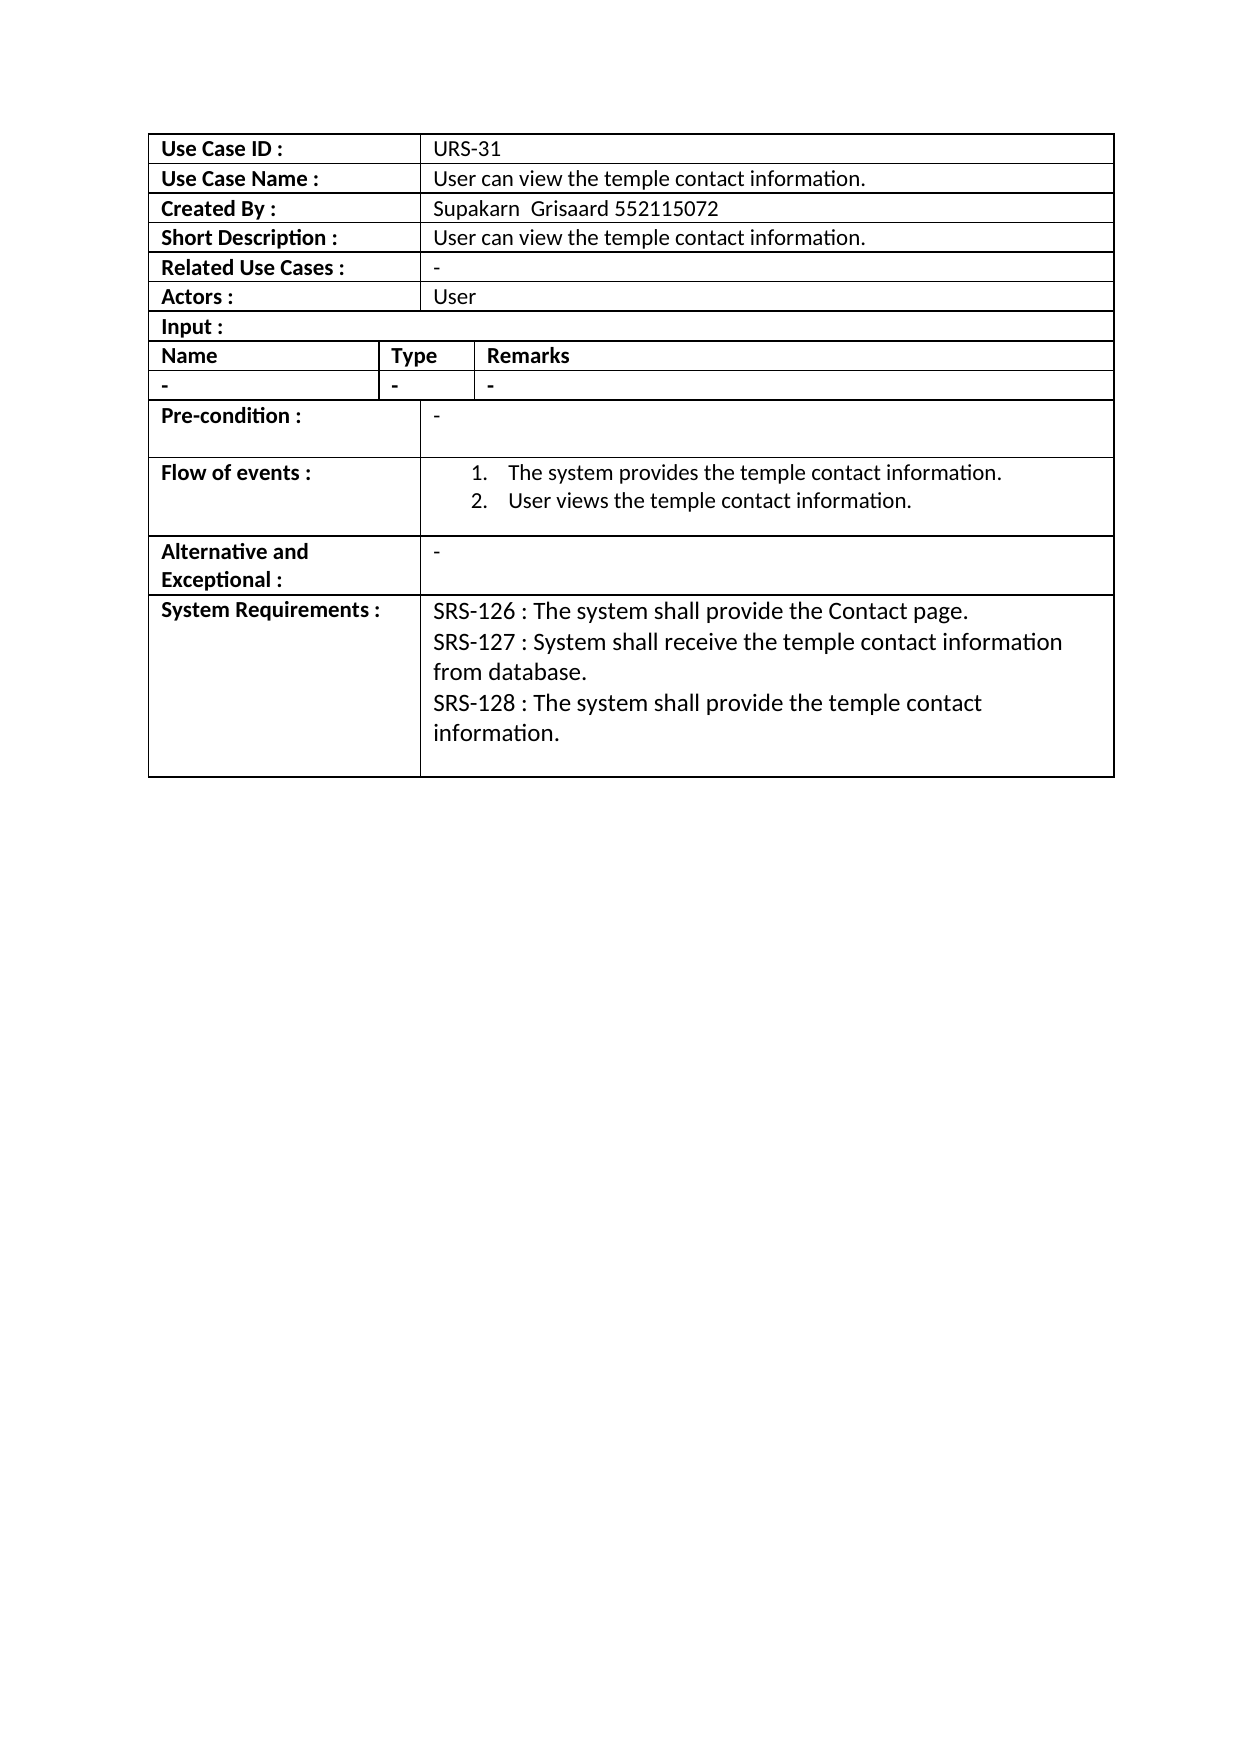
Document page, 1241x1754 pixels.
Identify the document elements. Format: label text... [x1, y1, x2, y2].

table_cell - [421, 253, 1113, 281]
table_cell Actors : [149, 282, 420, 310]
table_cell Type [380, 342, 474, 369]
table_cell Alternative and Exceptional : [149, 537, 420, 594]
table_cell Flow of events : [149, 458, 420, 535]
table_cell Short Description : [149, 223, 420, 251]
table_cell - [149, 371, 378, 399]
table_cell Input : [149, 312, 1113, 340]
table_header Use Case ID : [149, 135, 420, 162]
table_cell User [421, 282, 1113, 310]
table_cell Created By : [149, 194, 420, 222]
table_cell System Requirements : [149, 596, 420, 776]
table_cell User can view the temple contact information. [421, 164, 1113, 192]
table_cell Pre-condition : [149, 401, 420, 457]
table_cell Supakarn Grisaard 552115072 [421, 194, 1113, 222]
table_cell Remarks [475, 342, 1113, 369]
table_cell Name [149, 342, 378, 369]
table_header URS-31 [421, 135, 1113, 162]
table_cell - [421, 401, 1113, 457]
table_cell SRS-126 : The system shall provide the Contact page. SRS-127 : System shall receive the temple contact information from database. SRS-128 : The system shall provide the temple contact information. [421, 596, 1113, 776]
table_cell Use Case Name : [149, 164, 420, 192]
table_cell User can view the temple contact information. [421, 223, 1113, 251]
table_cell The system provides the temple contact information. User views the temple contact information. [421, 458, 1113, 535]
table_cell Related Use Cases : [149, 253, 420, 281]
table_cell - [475, 371, 1113, 399]
table_cell - [421, 537, 1113, 594]
table_cell - [380, 371, 474, 399]
